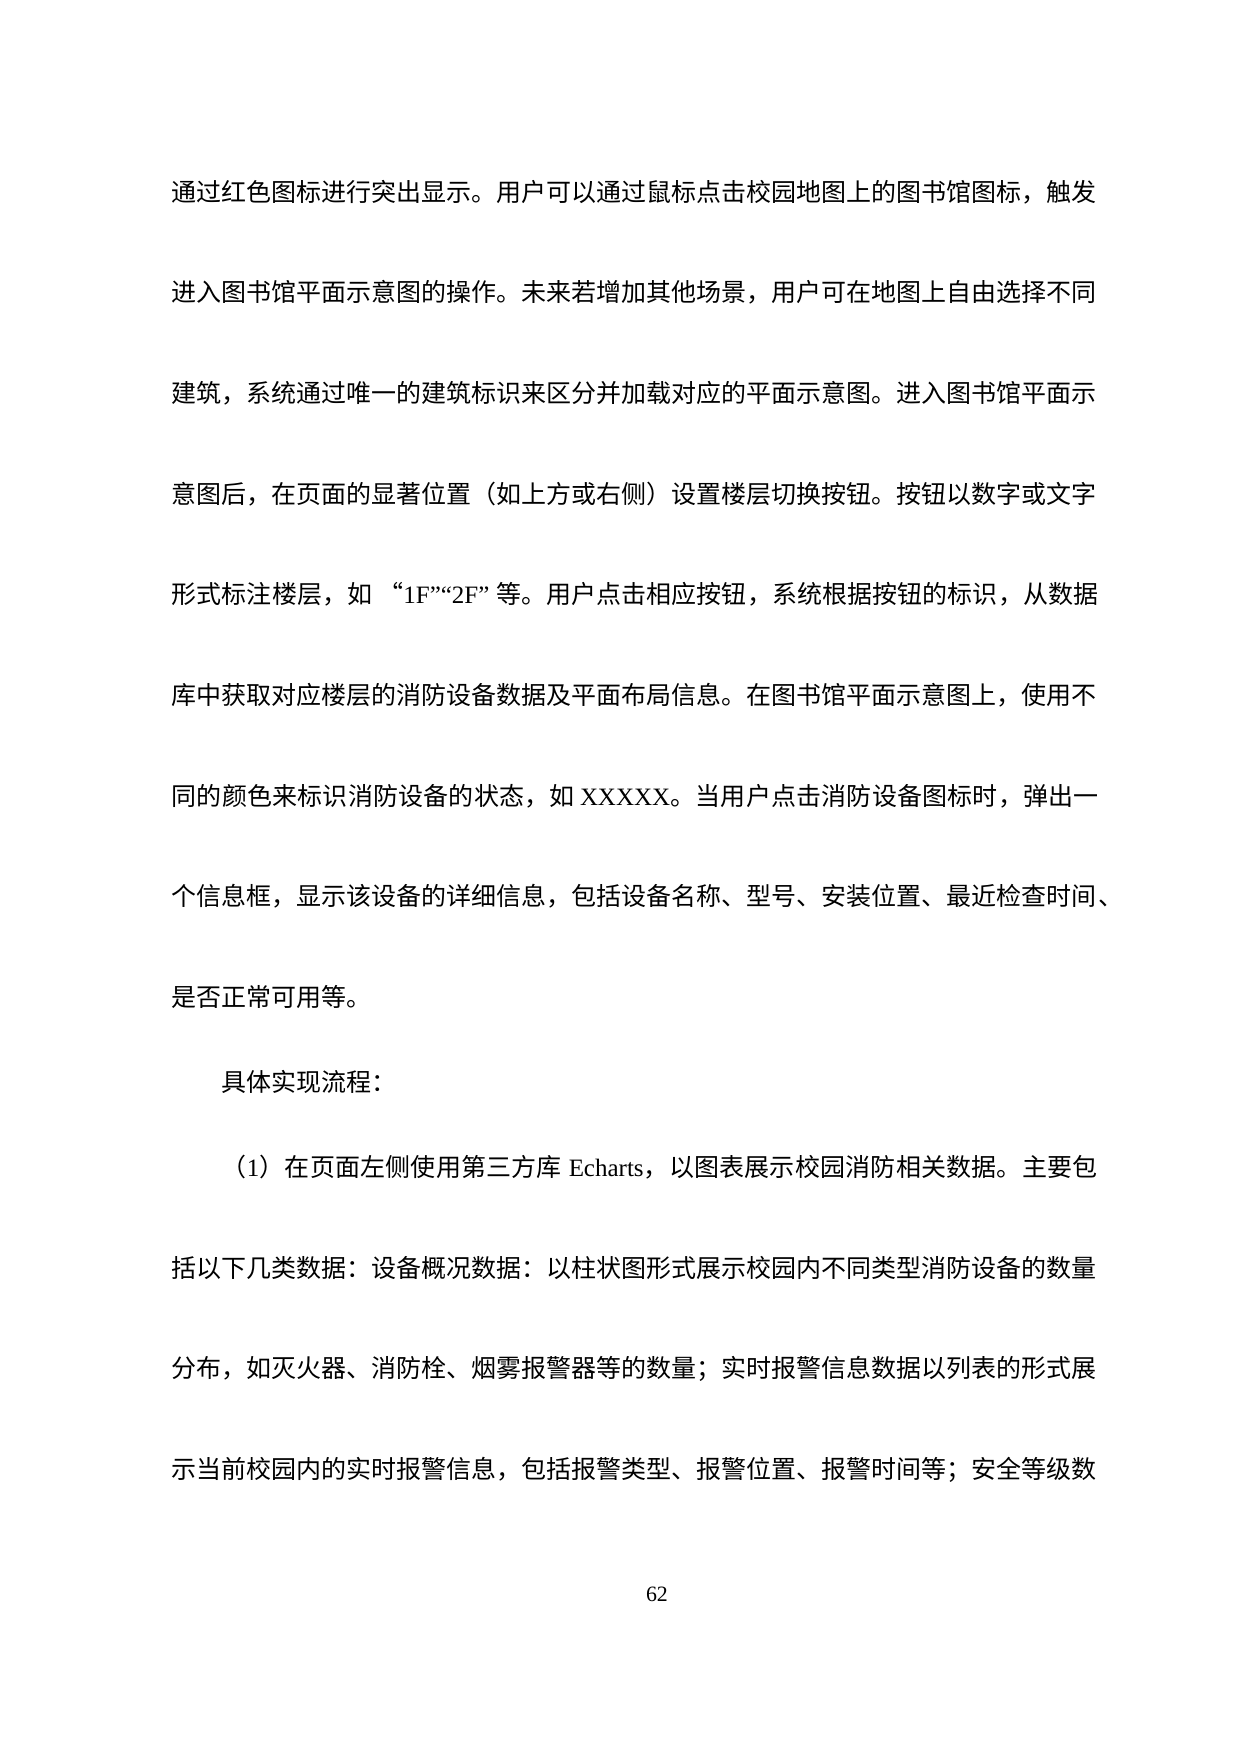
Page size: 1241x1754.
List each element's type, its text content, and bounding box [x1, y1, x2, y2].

text 具体实现流程： [171, 1047, 1098, 1114]
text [171, 157, 1098, 1029]
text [171, 1132, 1098, 1501]
